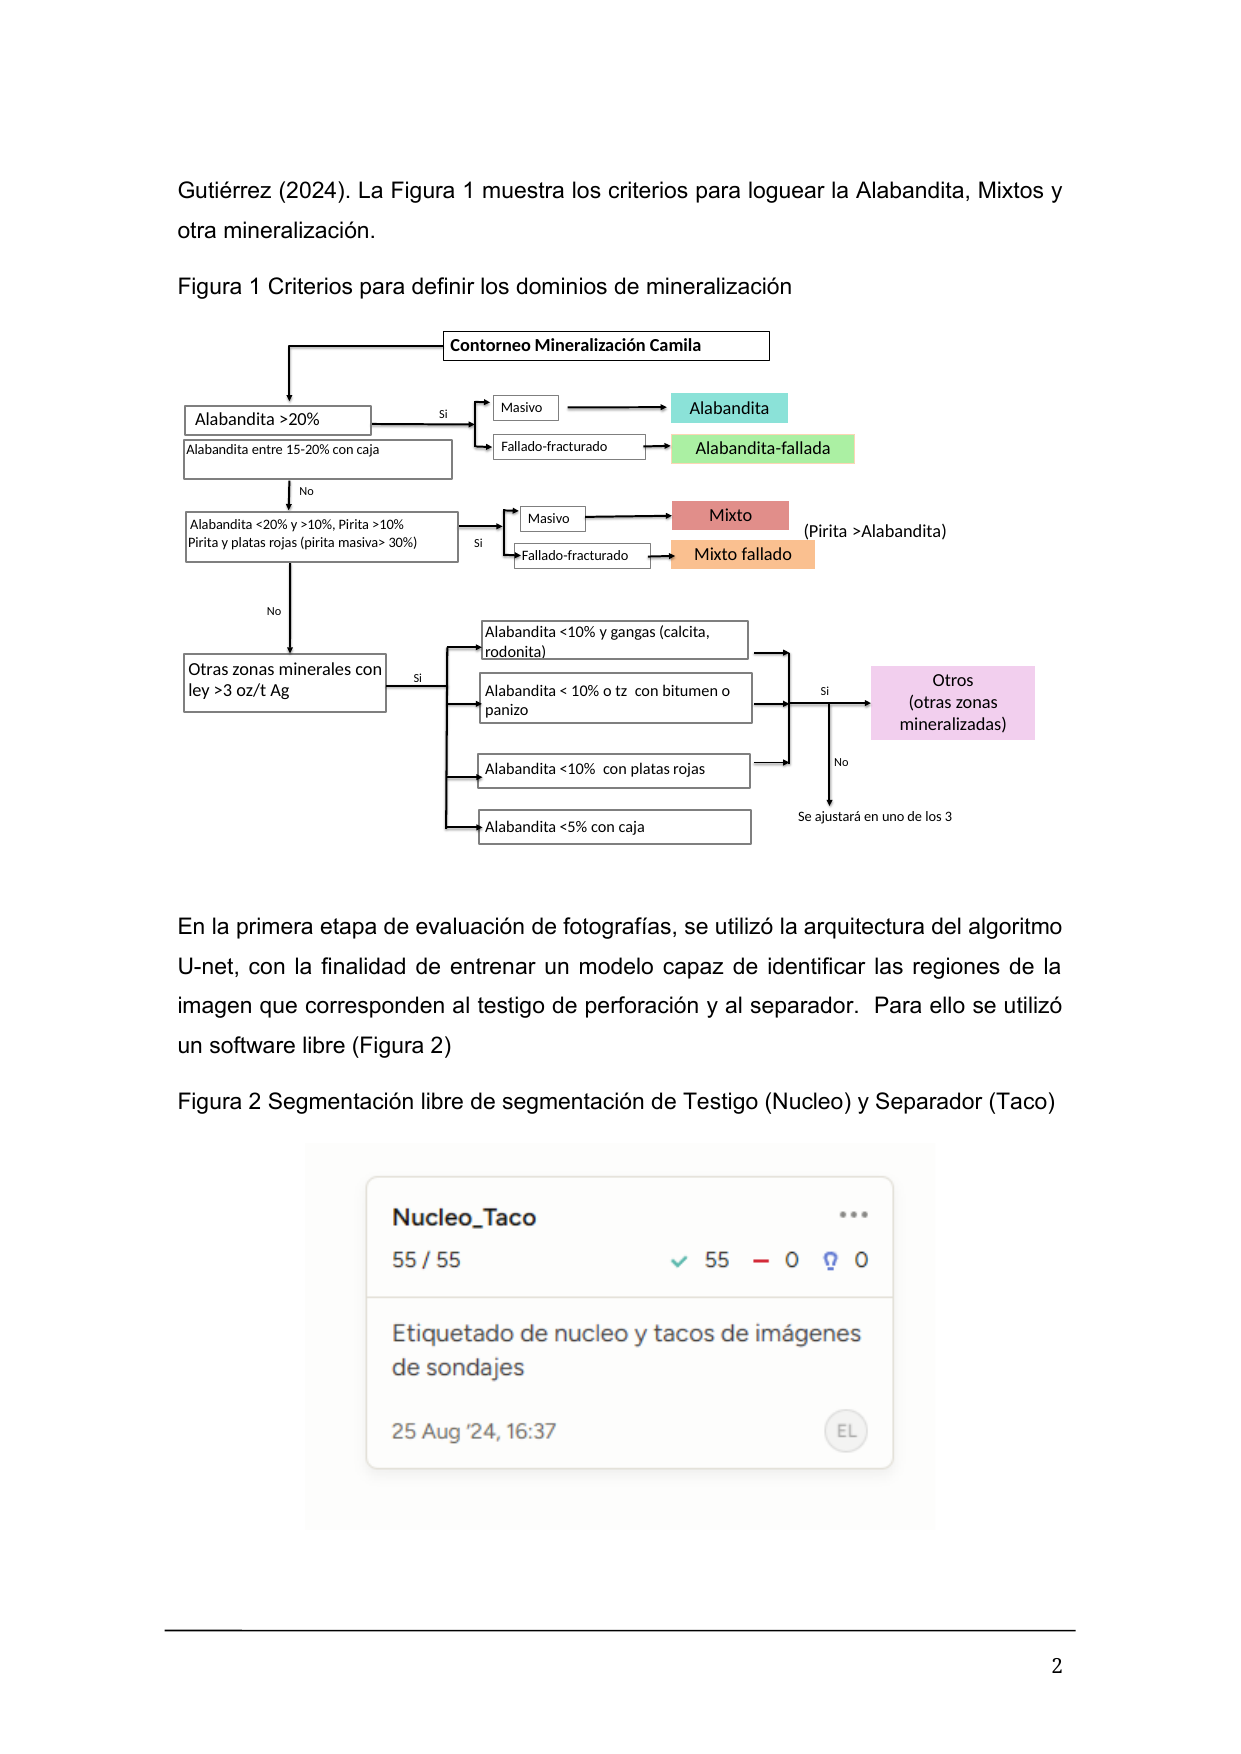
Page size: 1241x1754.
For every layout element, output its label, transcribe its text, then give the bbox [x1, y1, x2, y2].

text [177, 177, 1063, 243]
text Figura 1 Criterios para definir los dominios de mineralización [177, 273, 1063, 299]
text En la primera etapa de evaluación de fotografías, se utilizó la arquitectura del algoritmo U-net, con la finalidad de entrenar un modelo capaz de identificar las regiones de la imagen que corresponden al testigo de perforación y al separador. Para ello se utilizó un software libre (Figura 2) [177, 913, 1063, 1058]
text Figura 2 Segmentación libre de segmentación de Testigo (Nucleo) y Separador (Taco) [177, 1088, 1063, 1114]
picture [304, 1143, 936, 1530]
